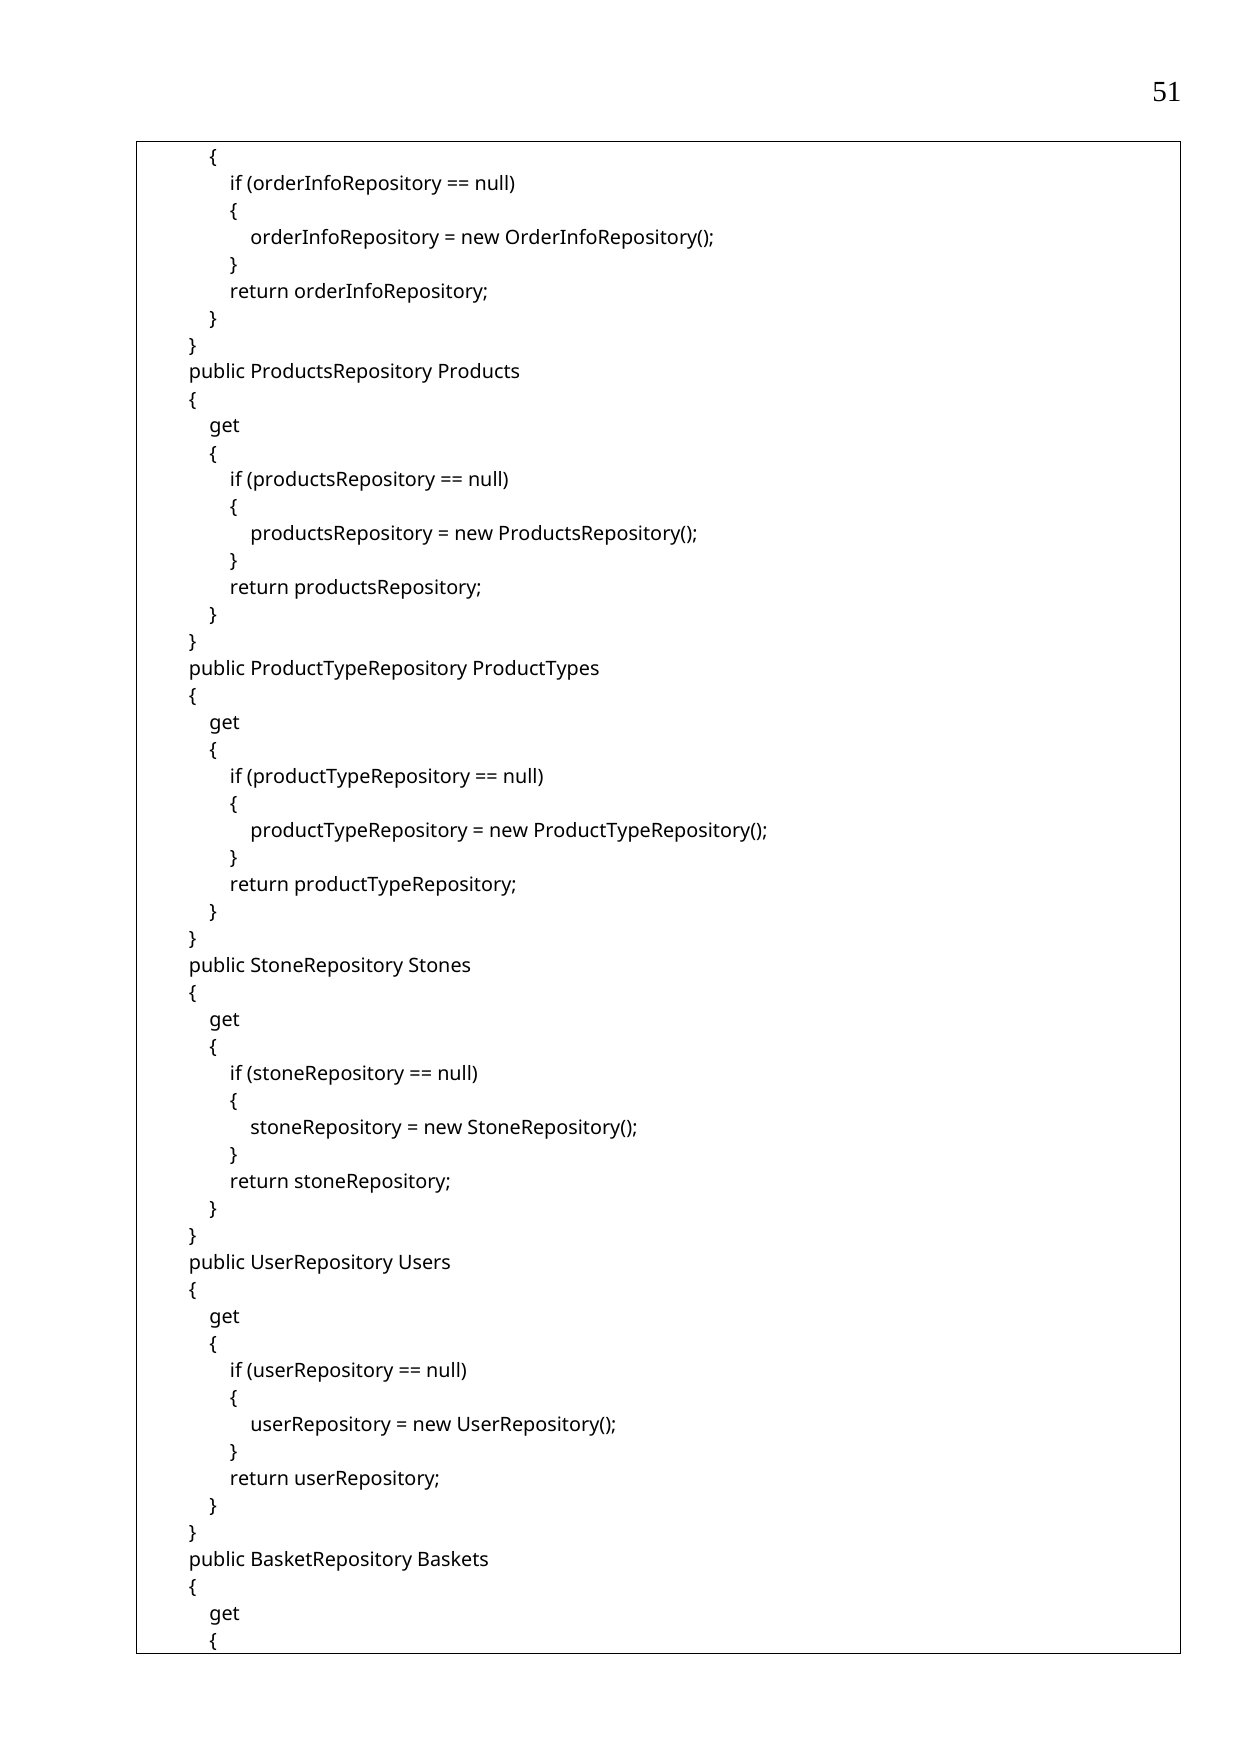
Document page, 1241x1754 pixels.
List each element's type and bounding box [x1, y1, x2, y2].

table_header [137, 142, 1180, 1653]
